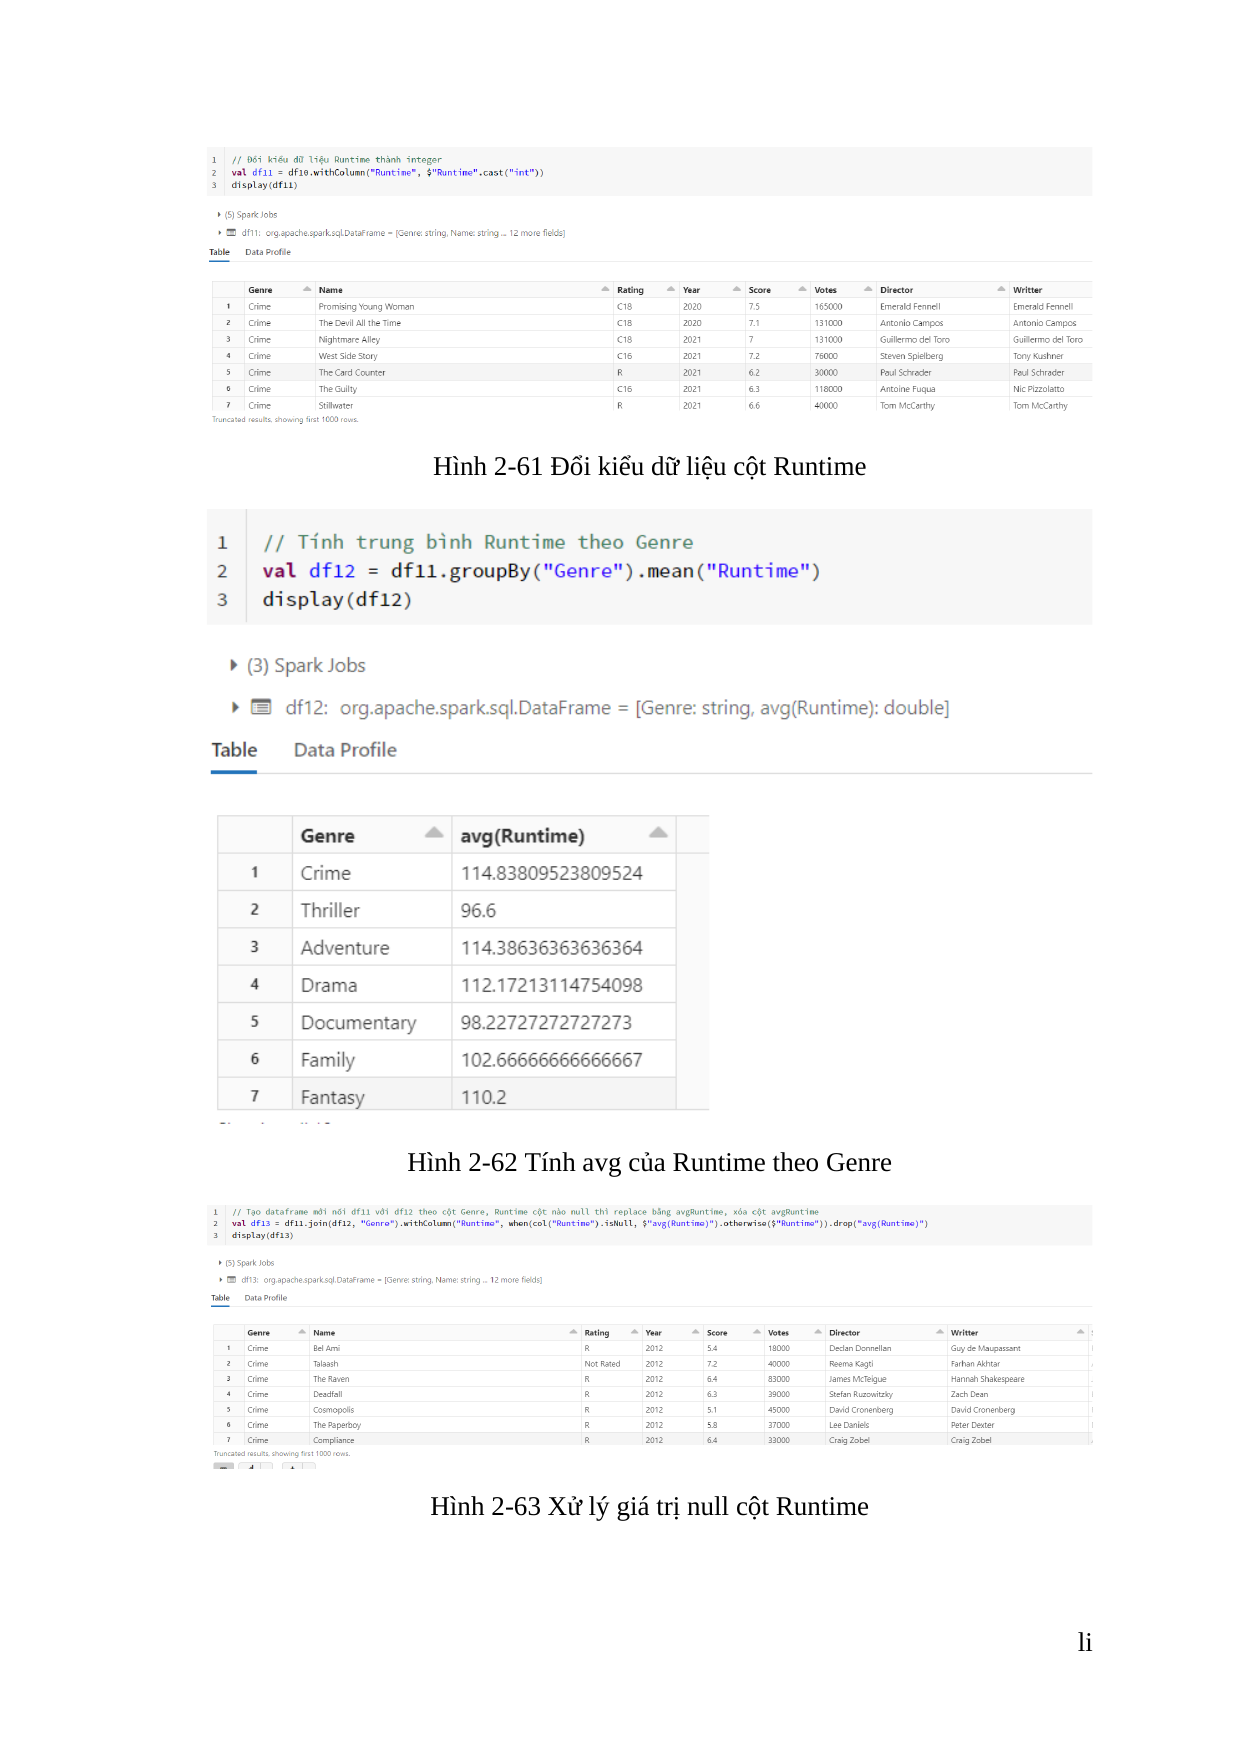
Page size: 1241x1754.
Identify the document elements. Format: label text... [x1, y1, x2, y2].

text Hình 2-63 Xử lý giá trị null cột Runtime [207, 1490, 1092, 1522]
text Hình 2-61 Đổi kiểu dữ liệu cột Runtime [207, 450, 1092, 481]
picture [206, 147, 1093, 429]
picture [206, 1205, 1093, 1469]
picture [206, 509, 1093, 1124]
text Hình 2-62 Tính avg của Runtime theo Genre [207, 1146, 1092, 1177]
